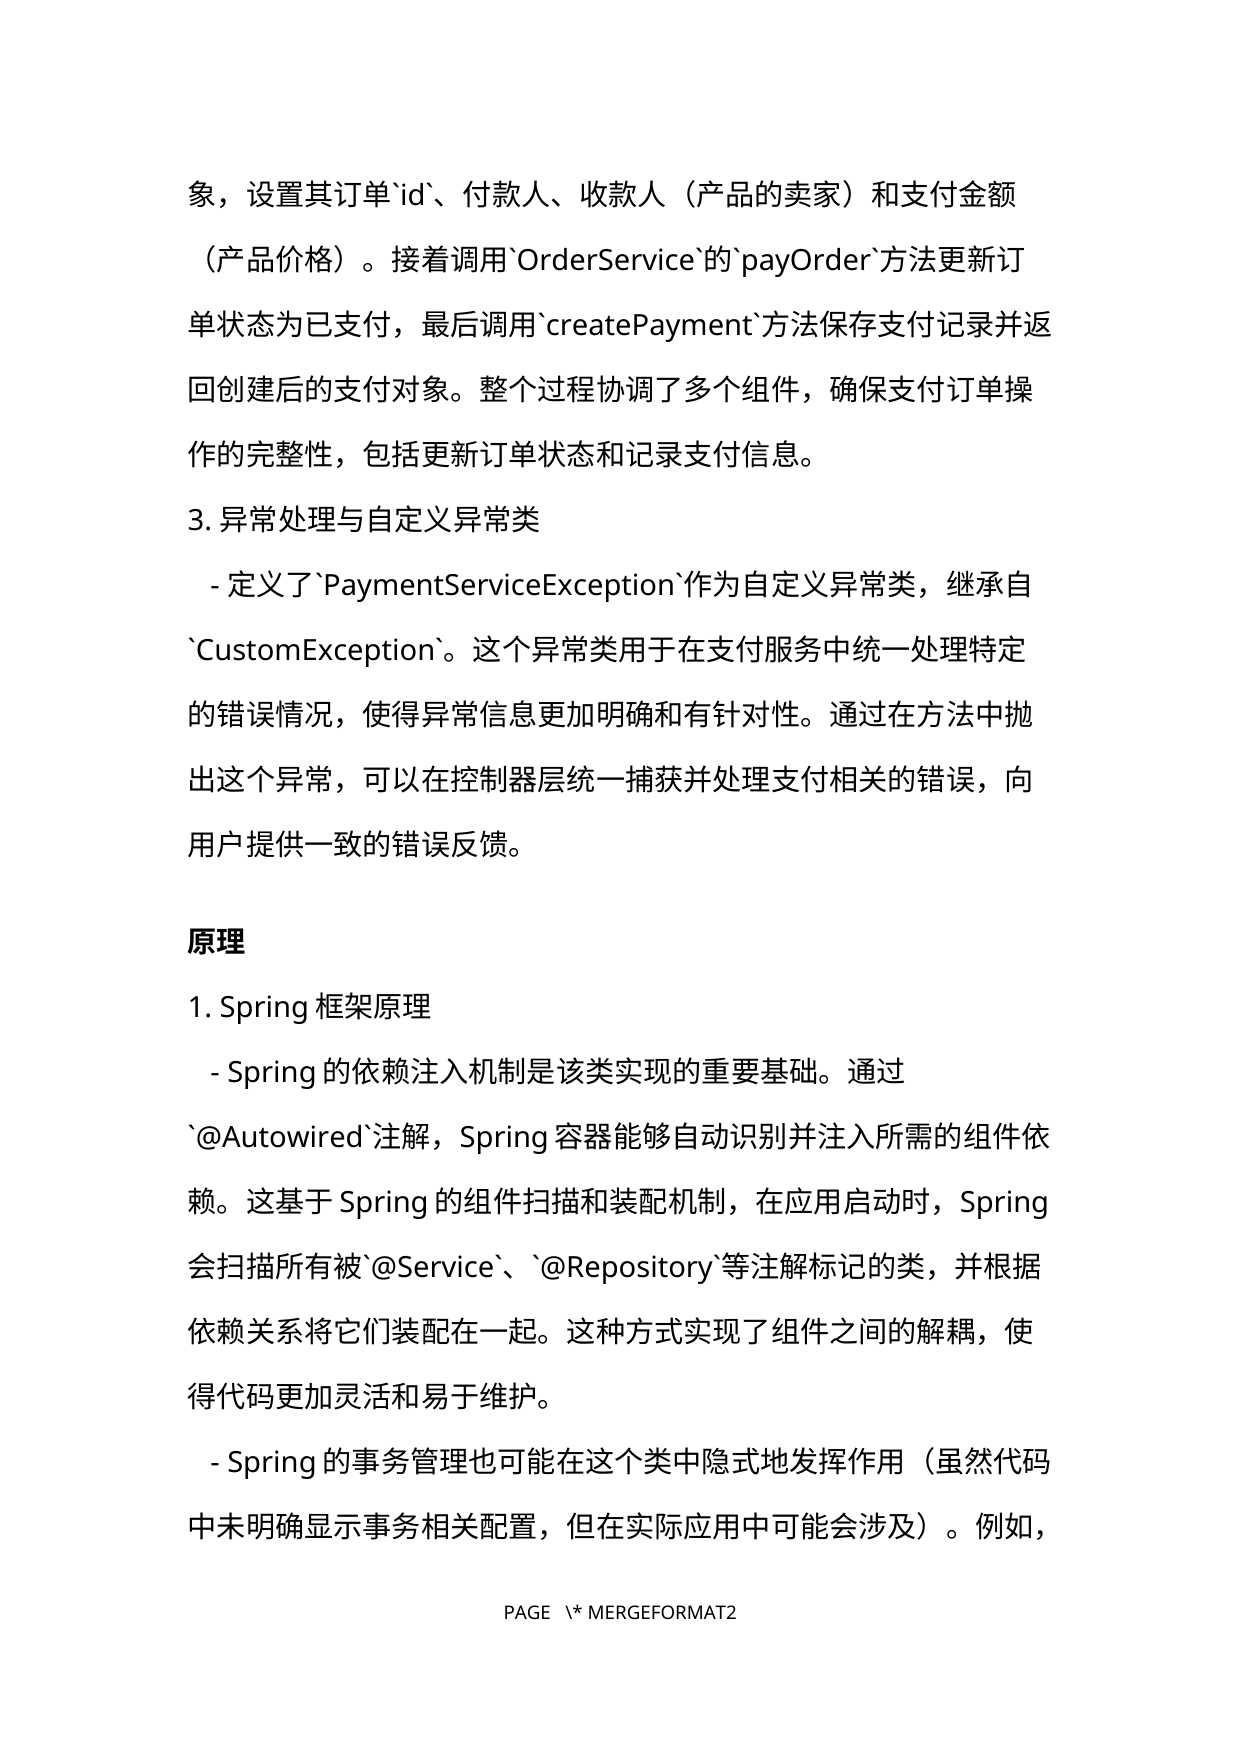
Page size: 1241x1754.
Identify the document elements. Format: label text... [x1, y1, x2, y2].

text 3. 异常处理与自定义异常类 [187, 485, 1053, 550]
text 1. Spring框架原理 [187, 972, 1053, 1037]
text - 定义了`PaymentServiceException`作为自定义异常类，继承自`CustomException`。这个异常类用于在支付服务中统一处理特定的错误情况，使得异常信息更加明确和有针对性。通过在方法中抛出这个异常，可以在控制器层统一捕获并处理支付相关的错误，向用户提供一致的错误反馈。 [187, 550, 1053, 875]
text - Spring的依赖注入机制是该类实现的重要基础。通过`@Autowired`注解，Spring容器能够自动识别并注入所需的组件依赖。这基于Spring的组件扫描和装配机制，在应用启动时，Spring会扫描所有被`@Service`、`@Repository`等注解标记的类，并根据依赖关系将它们装配在一起。这种方式实现了组件之间的解耦，使得代码更加灵活和易于维护。 [187, 1037, 1053, 1427]
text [187, 160, 1053, 485]
text 原理 [187, 907, 1053, 972]
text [187, 1427, 1053, 1557]
